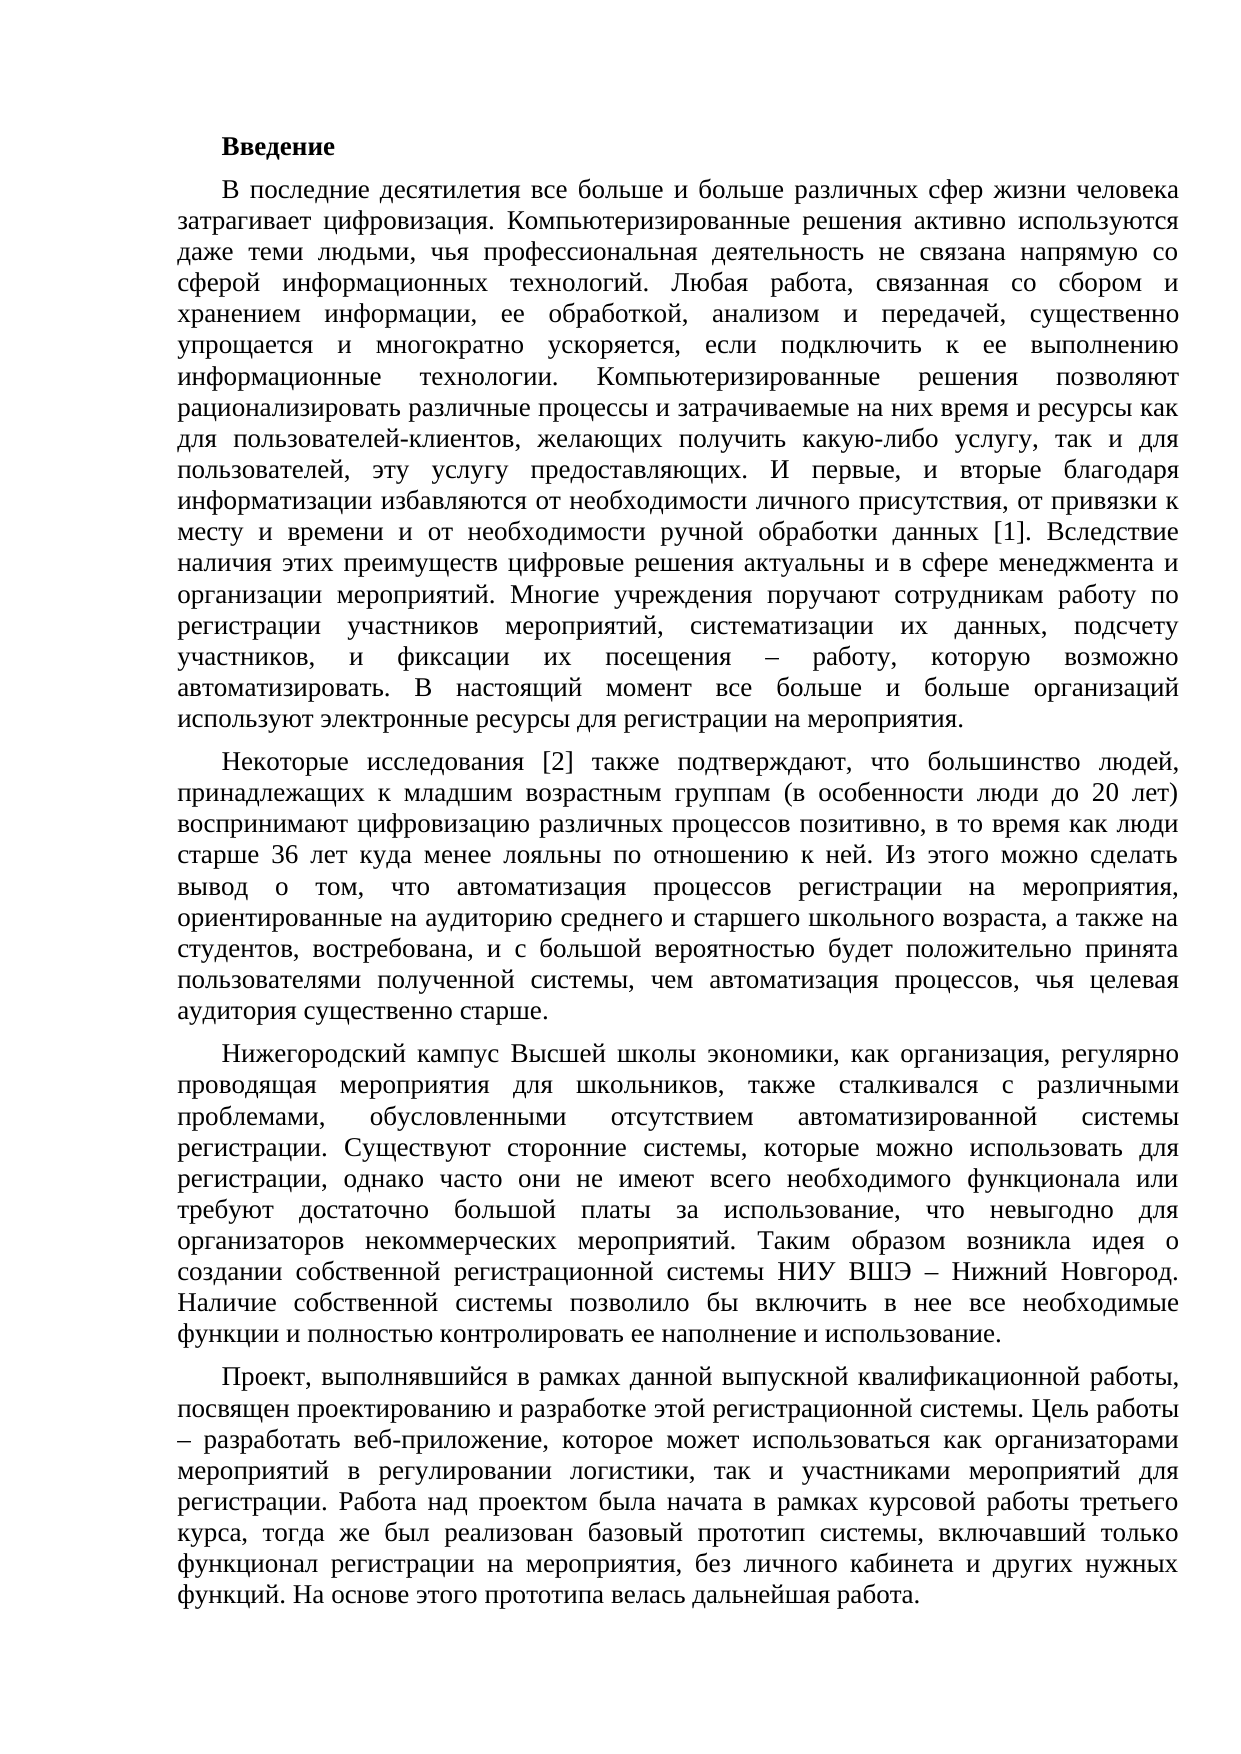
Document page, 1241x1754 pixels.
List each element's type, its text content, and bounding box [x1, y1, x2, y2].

subtitle Введение [177, 130, 1180, 161]
text В последние десятилетия все больше и больше различных сфер жизни человека затрагивает цифровизация. Компьютеризированные решения активно используются даже теми людьми, чья профессиональная деятельность не связана напрямую со сферой информационных технологий. Любая работа, связанная со сбором и хранением информации, ее обработкой, анализом и передачей, существенно упрощается и многократно ускоряется, если подключить к ее выполнению информационные технологии. Компьютеризированные решения позволяют рационализировать различные процессы и затрачиваемые на них время и ресурсы как для пользователей-клиентов, желающих получить какую-либо услугу, так и для пользователей, эту услугу предоставляющих. И первые, и вторые благодаря информатизации избавляются от необходимости личного присутствия, от привязки к месту и времени и от необходимости ручной обработки данных [1]. Вследствие наличия этих преимуществ цифровые решения актуальны и в сфере менеджмента и организации мероприятий. Многие учреждения поручают сотрудникам работу по регистрации участников мероприятий, систематизации их данных, подсчету участников, и фиксации их посещения – работу, которую возможно автоматизировать. В настоящий момент все больше и больше организаций используют электронные ресурсы для регистрации на мероприятия. [177, 173, 1180, 733]
text Некоторые исследования [2] также подтверждают, что большинство людей, принадлежащих к младшим возрастным группам (в особенности люди до 20 лет) воспринимают цифровизацию различных процессов позитивно, в то время как люди старше 36 лет куда менее лояльны по отношению к ней. Из этого можно сделать вывод о том, что автоматизация процессов регистрации на мероприятия, ориентированные на аудиторию среднего и старшего школьного возраста, а также на студентов, востребована, и с большой вероятностью будет положительно принята пользователями полученной системы, чем автоматизация процессов, чья целевая аудитория существенно старше. [177, 745, 1180, 1026]
text Нижегородский кампус Высшей школы экономики, как организация, регулярно проводящая мероприятия для школьников, также сталкивался с различными проблемами, обусловленными отсутствием автоматизированной системы регистрации. Существуют сторонние системы, которые можно использовать для регистрации, однако часто они не имеют всего необходимого функционала или требуют достаточно большой платы за использование, что невыгодно для организаторов некоммерческих мероприятий. Таким образом возникла идея о создании собственной регистрационной системы НИУ ВШЭ – Нижний Новгород. Наличие собственной системы позволило бы включить в нее все необходимые функции и полностью контролировать ее наполнение и использование. [177, 1037, 1180, 1349]
text Проект, выполнявшийся в рамках данной выпускной квалификационной работы, посвящен проектированию и разработке этой регистрационной системы. Цель работы – разработать веб-приложение, которое может использоваться как организаторами мероприятий в регулировании логистики, так и участниками мероприятий для регистрации. Работа над проектом была начата в рамках курсовой работы третьего курса, тогда же был реализован базовый прототип системы, включавший только функционал регистрации на мероприятия, без личного кабинета и других нужных функций. На основе этого прототипа велась дальнейшая работа. [177, 1361, 1180, 1610]
